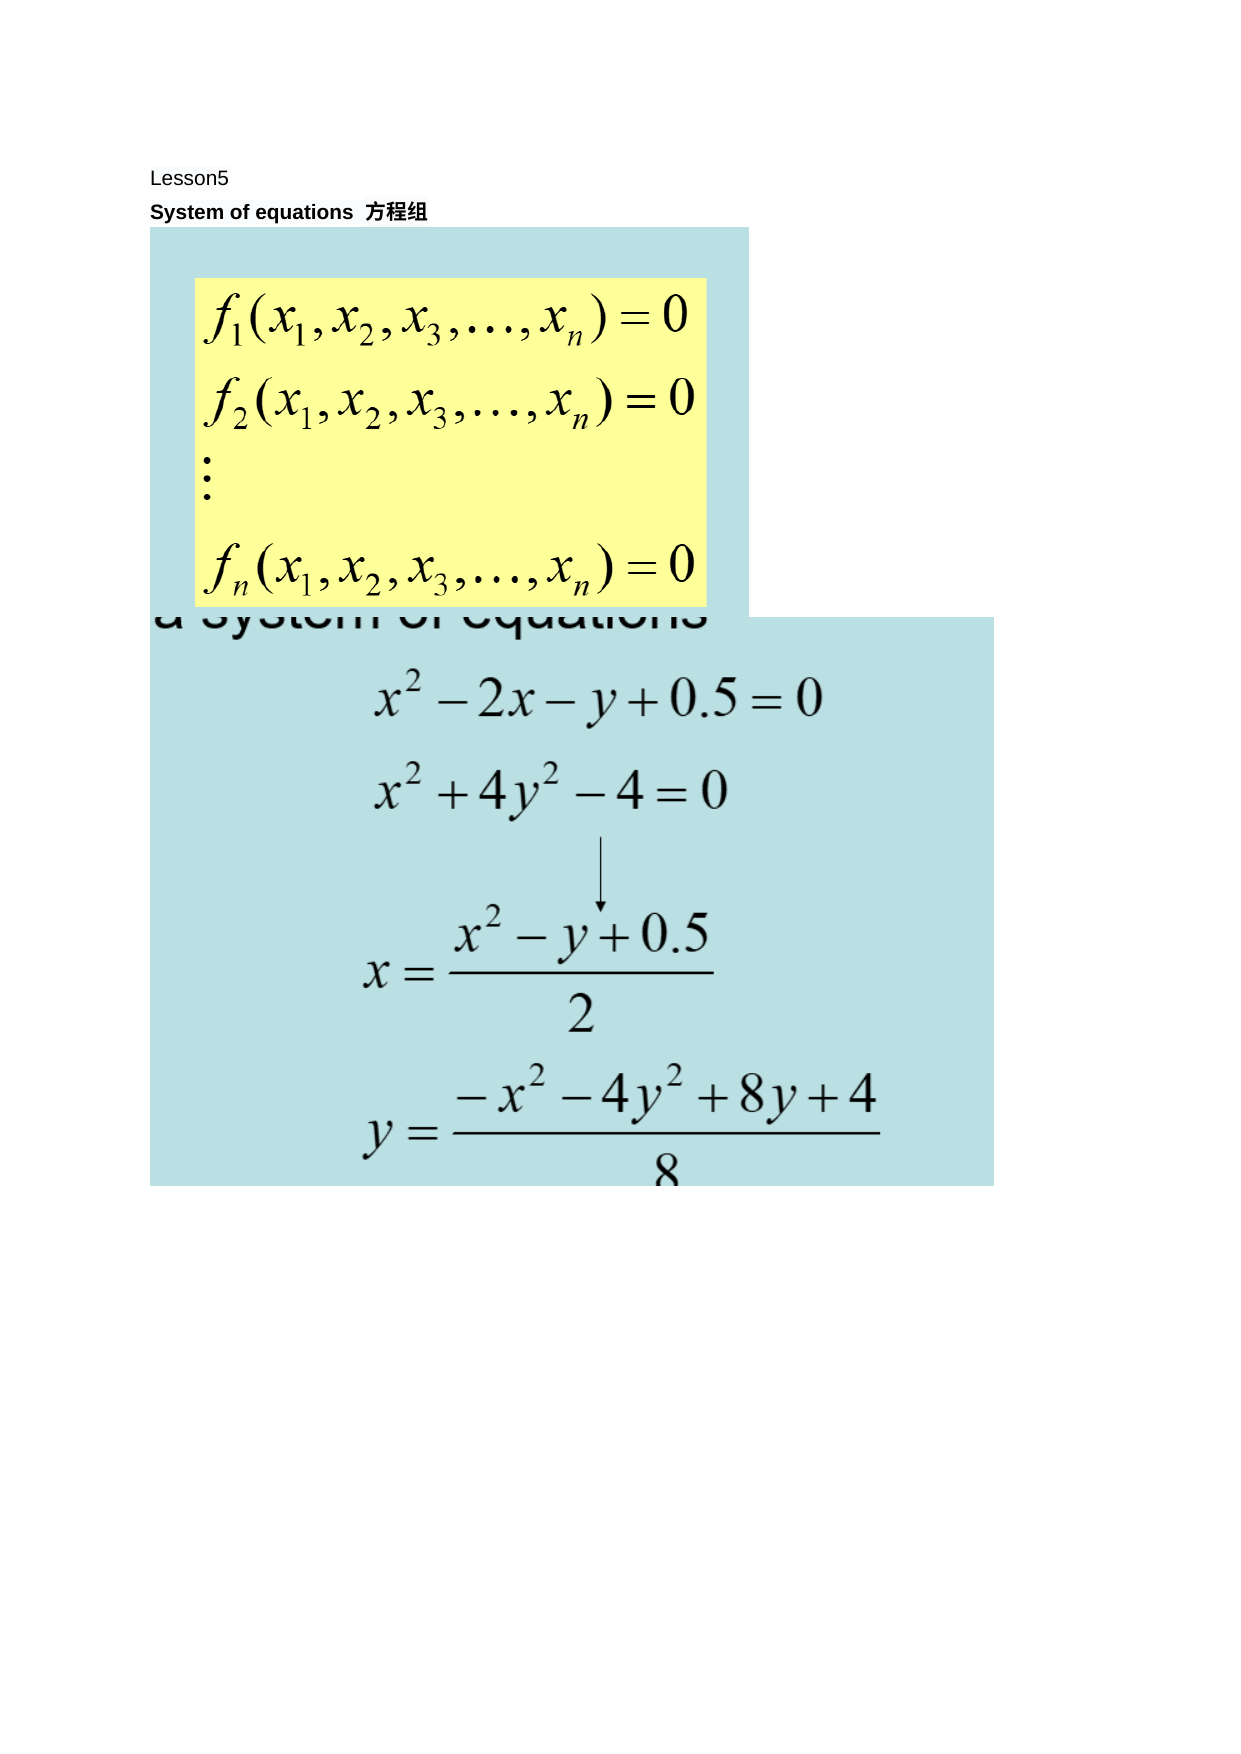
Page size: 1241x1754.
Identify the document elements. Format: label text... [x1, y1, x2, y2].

text Lesson5 [150, 162, 1090, 194]
picture [150, 227, 994, 1186]
text System of equations 方程组 [150, 194, 1090, 227]
